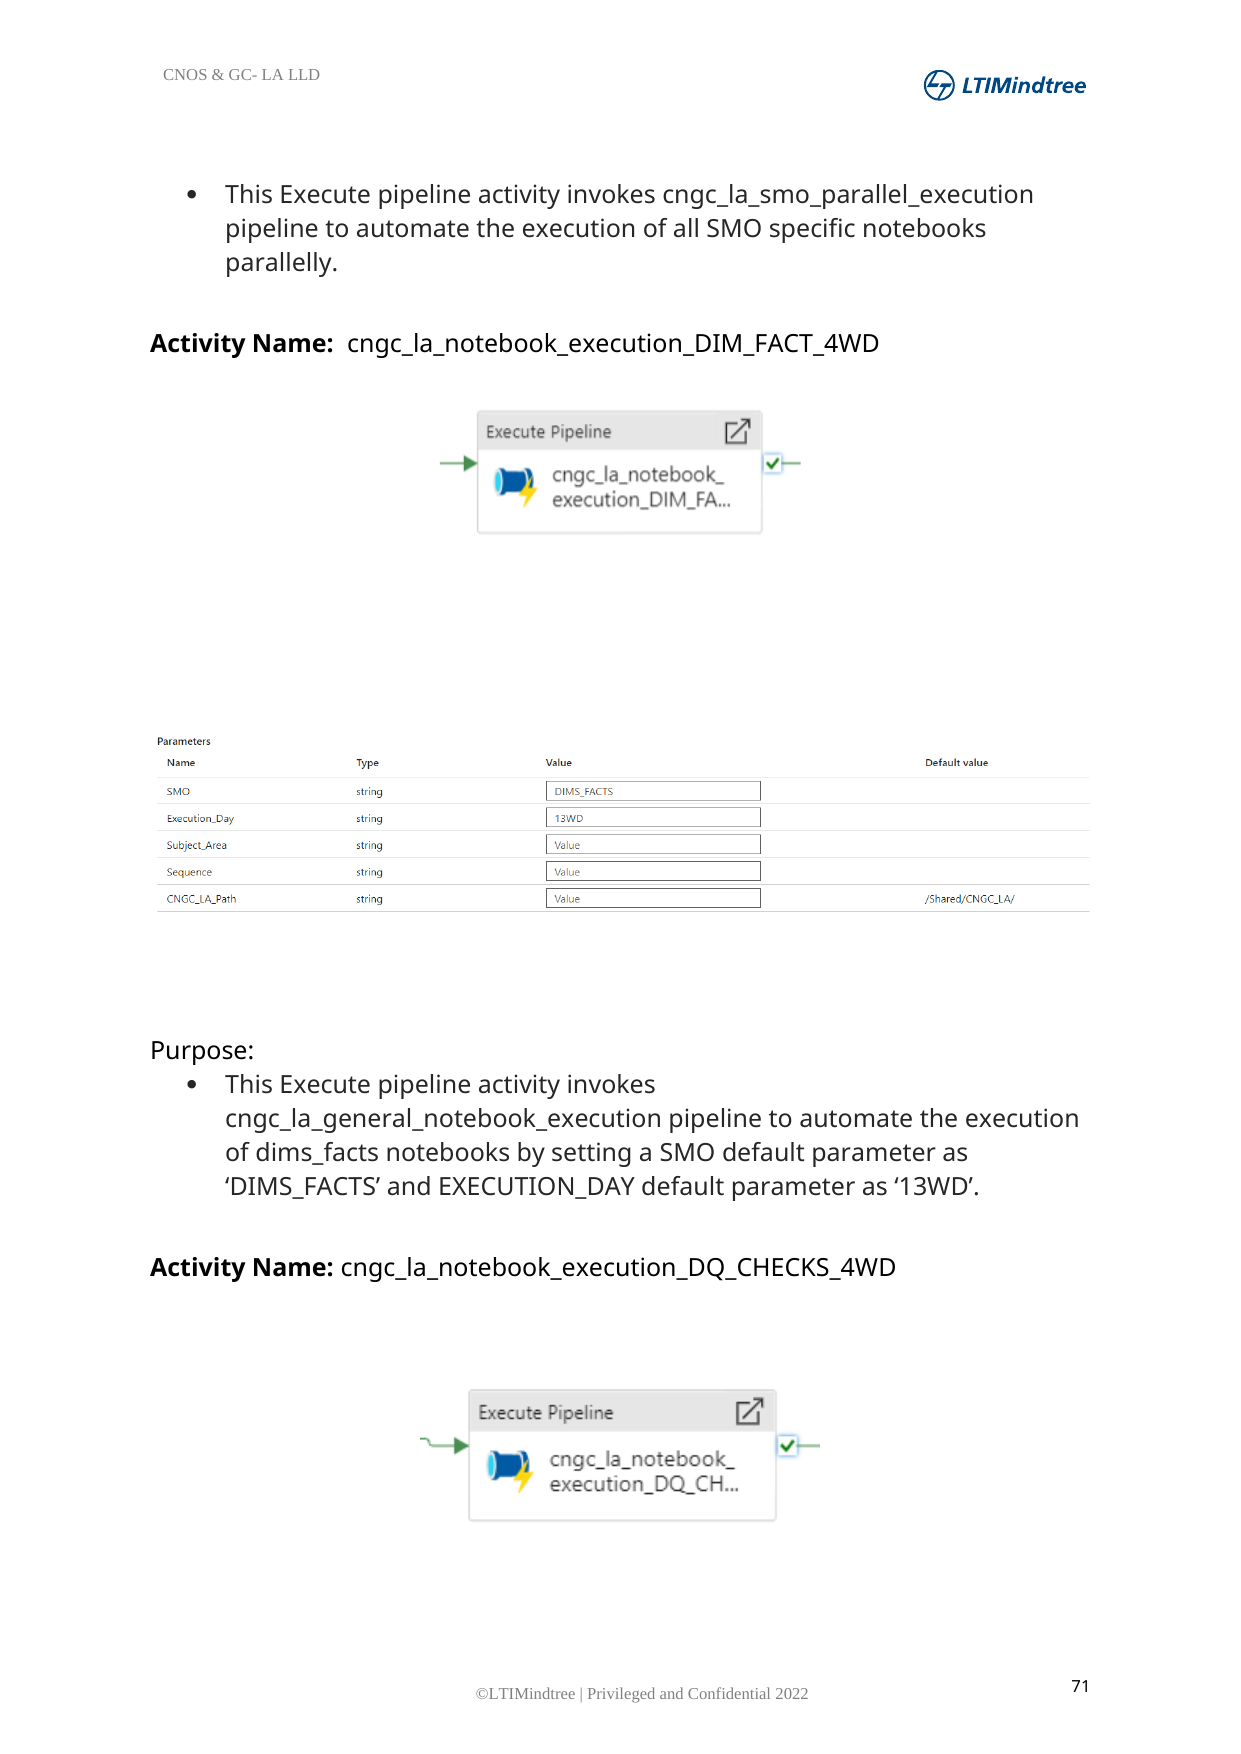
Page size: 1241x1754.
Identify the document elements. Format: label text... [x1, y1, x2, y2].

list This Execute pipeline activity invokes cngc_la_smo_parallel_execution pipeline to automate the execution of all SMO specific notebooks parallelly. [187, 177, 1090, 279]
text Activity Name: cngc_la_notebook_execution_DIM_FACT_4WD [150, 325, 1090, 359]
picture [439, 390, 801, 559]
list This Execute pipeline activity invokes cngc_la_general_notebook_execution pipeline to automate the execution of dims_facts notebooks by setting a SMO default parameter as ‘DIMS_FACTS’ and EXECUTION_DAY default parameter as ‘13WD’. [187, 1067, 1090, 1203]
picture [150, 728, 1090, 931]
text Purpose: [150, 1032, 1090, 1067]
picture [420, 1352, 820, 1562]
text Activity Name: cngc_la_notebook_execution_DQ_CHECKS_4WD [150, 1249, 1090, 1283]
